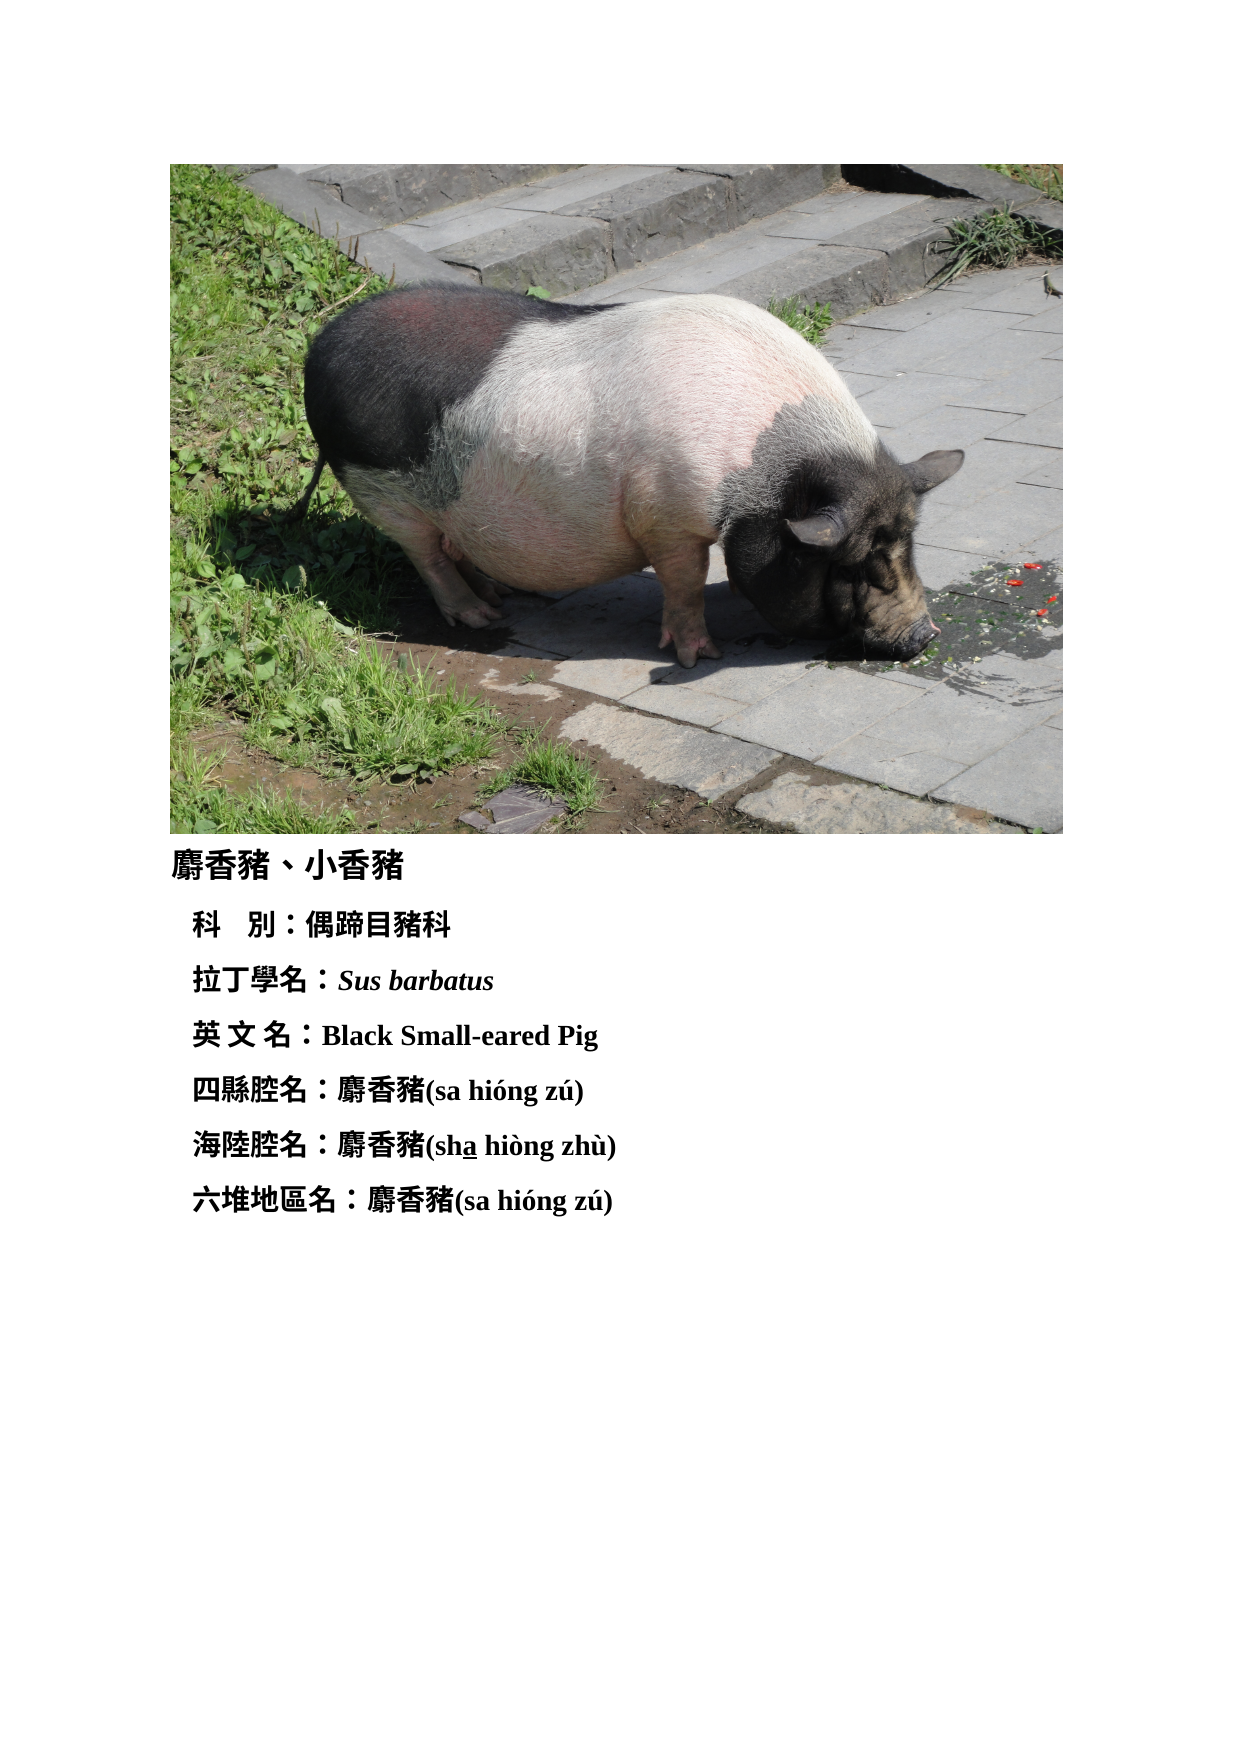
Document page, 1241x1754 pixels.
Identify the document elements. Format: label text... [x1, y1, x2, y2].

picture [170, 164, 1063, 834]
table_header [160, 165, 1078, 839]
table_cell 麝香豬、小香豬 科 別：偶蹄目豬科 拉丁學名：Sus barbatus 英 文 名：Black Small-eared Pig 四縣腔名：麝香豬(sa hióng zú) 海陸腔名：麝香豬(sha hiòng zhù) 六堆地區名：麝香豬(sa hióng zú) [160, 839, 1078, 1227]
